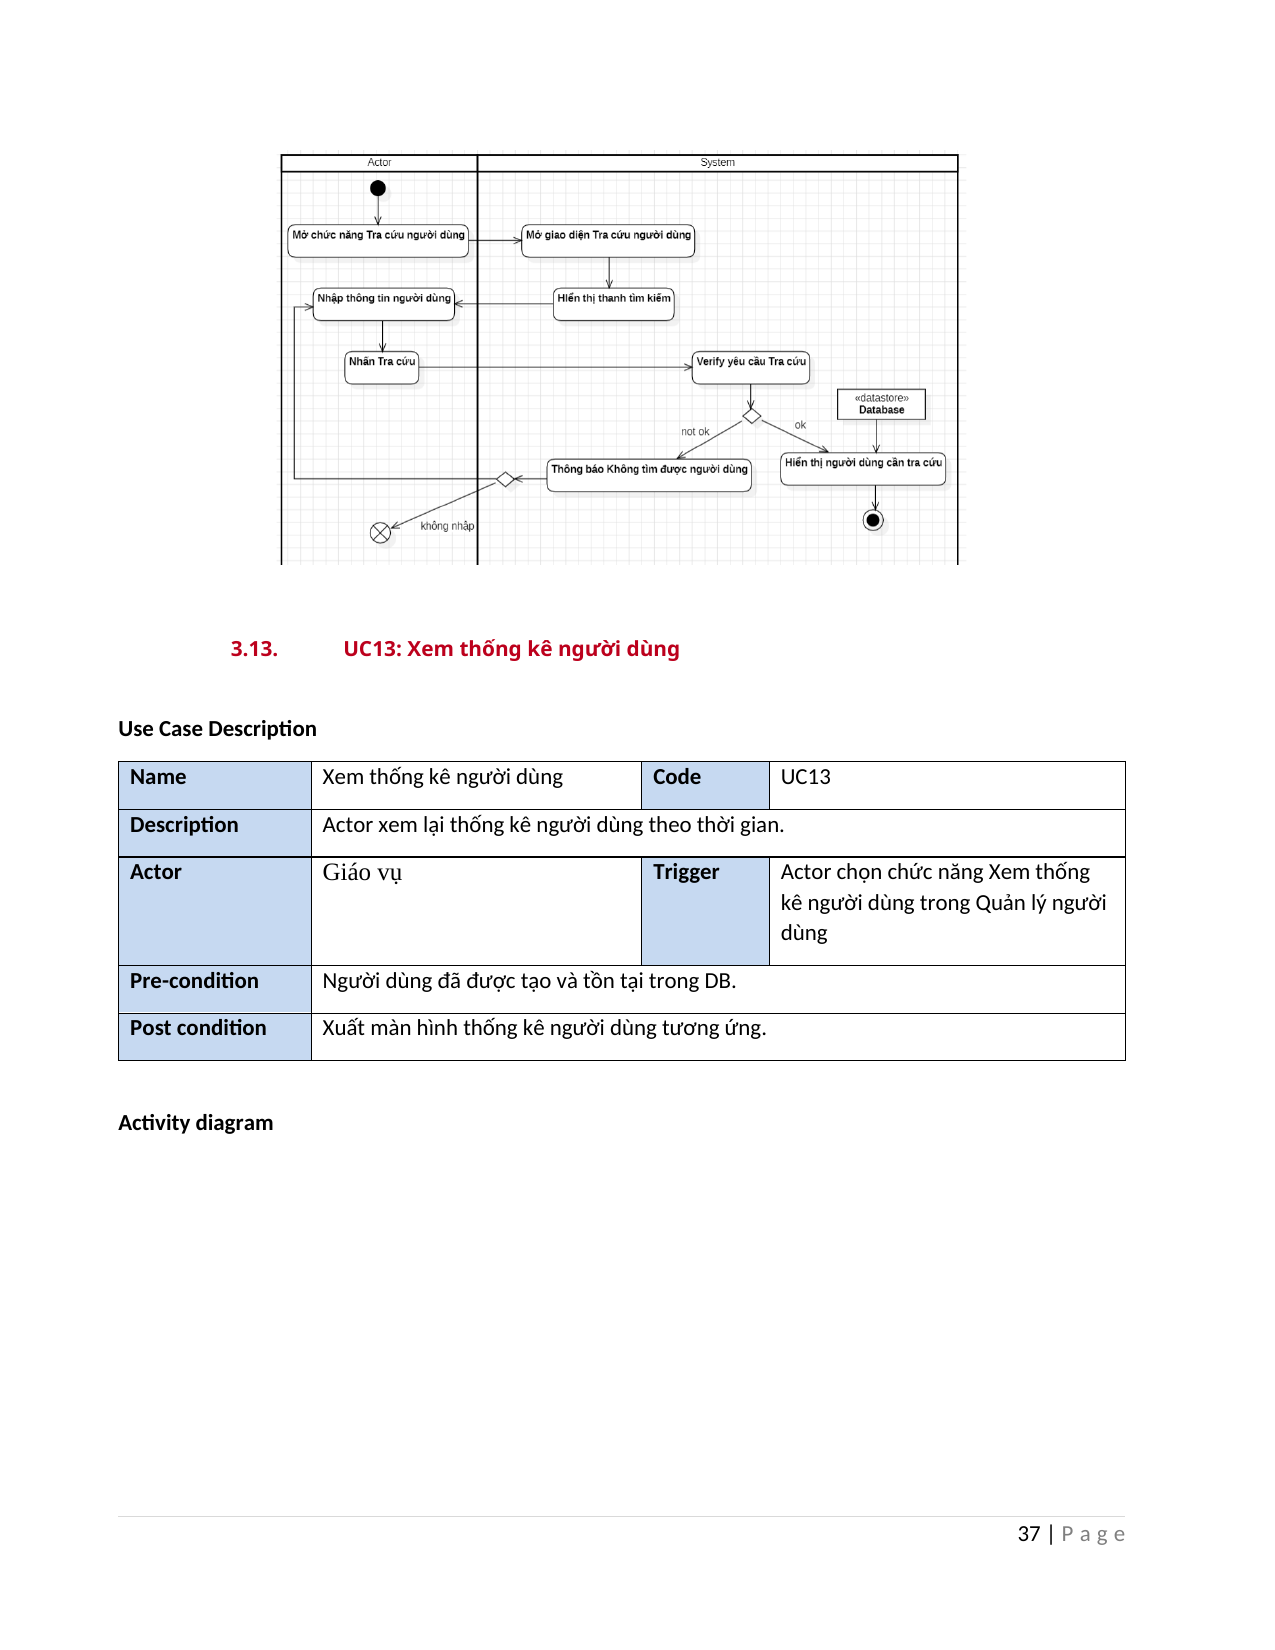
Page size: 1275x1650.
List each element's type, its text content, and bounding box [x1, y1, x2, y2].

table_cell Người dùng đã được tạo và tồn tại trong DB. [312, 966, 1125, 1012]
table_cell Actor xem lại thống kê người dùng theo thời gian. [312, 810, 1125, 856]
table_header Code [642, 762, 769, 809]
table_cell Xuất màn hình thống kê người dùng tương ứng. [312, 1014, 1125, 1060]
picture [276, 150, 967, 565]
table_cell Post condition [119, 1014, 311, 1060]
table_cell Giáo vụ [312, 858, 641, 965]
subtitle UC13: Xem thống kê người dùng [231, 634, 1125, 663]
table_cell Description [119, 810, 311, 856]
table_header UC13 [770, 762, 1125, 809]
text Use Case Description [118, 714, 1125, 742]
table_cell Pre-condition [119, 966, 311, 1012]
table_header Xem thống kê người dùng [312, 762, 641, 809]
table_header Name [119, 762, 311, 809]
text Activity diagram [118, 1108, 1125, 1136]
table_cell Trigger [642, 858, 769, 965]
table_cell Actor [119, 858, 311, 965]
table_cell Actor chọn chức năng Xem thống kê người dùng trong Quản lý người dùng [770, 858, 1125, 965]
